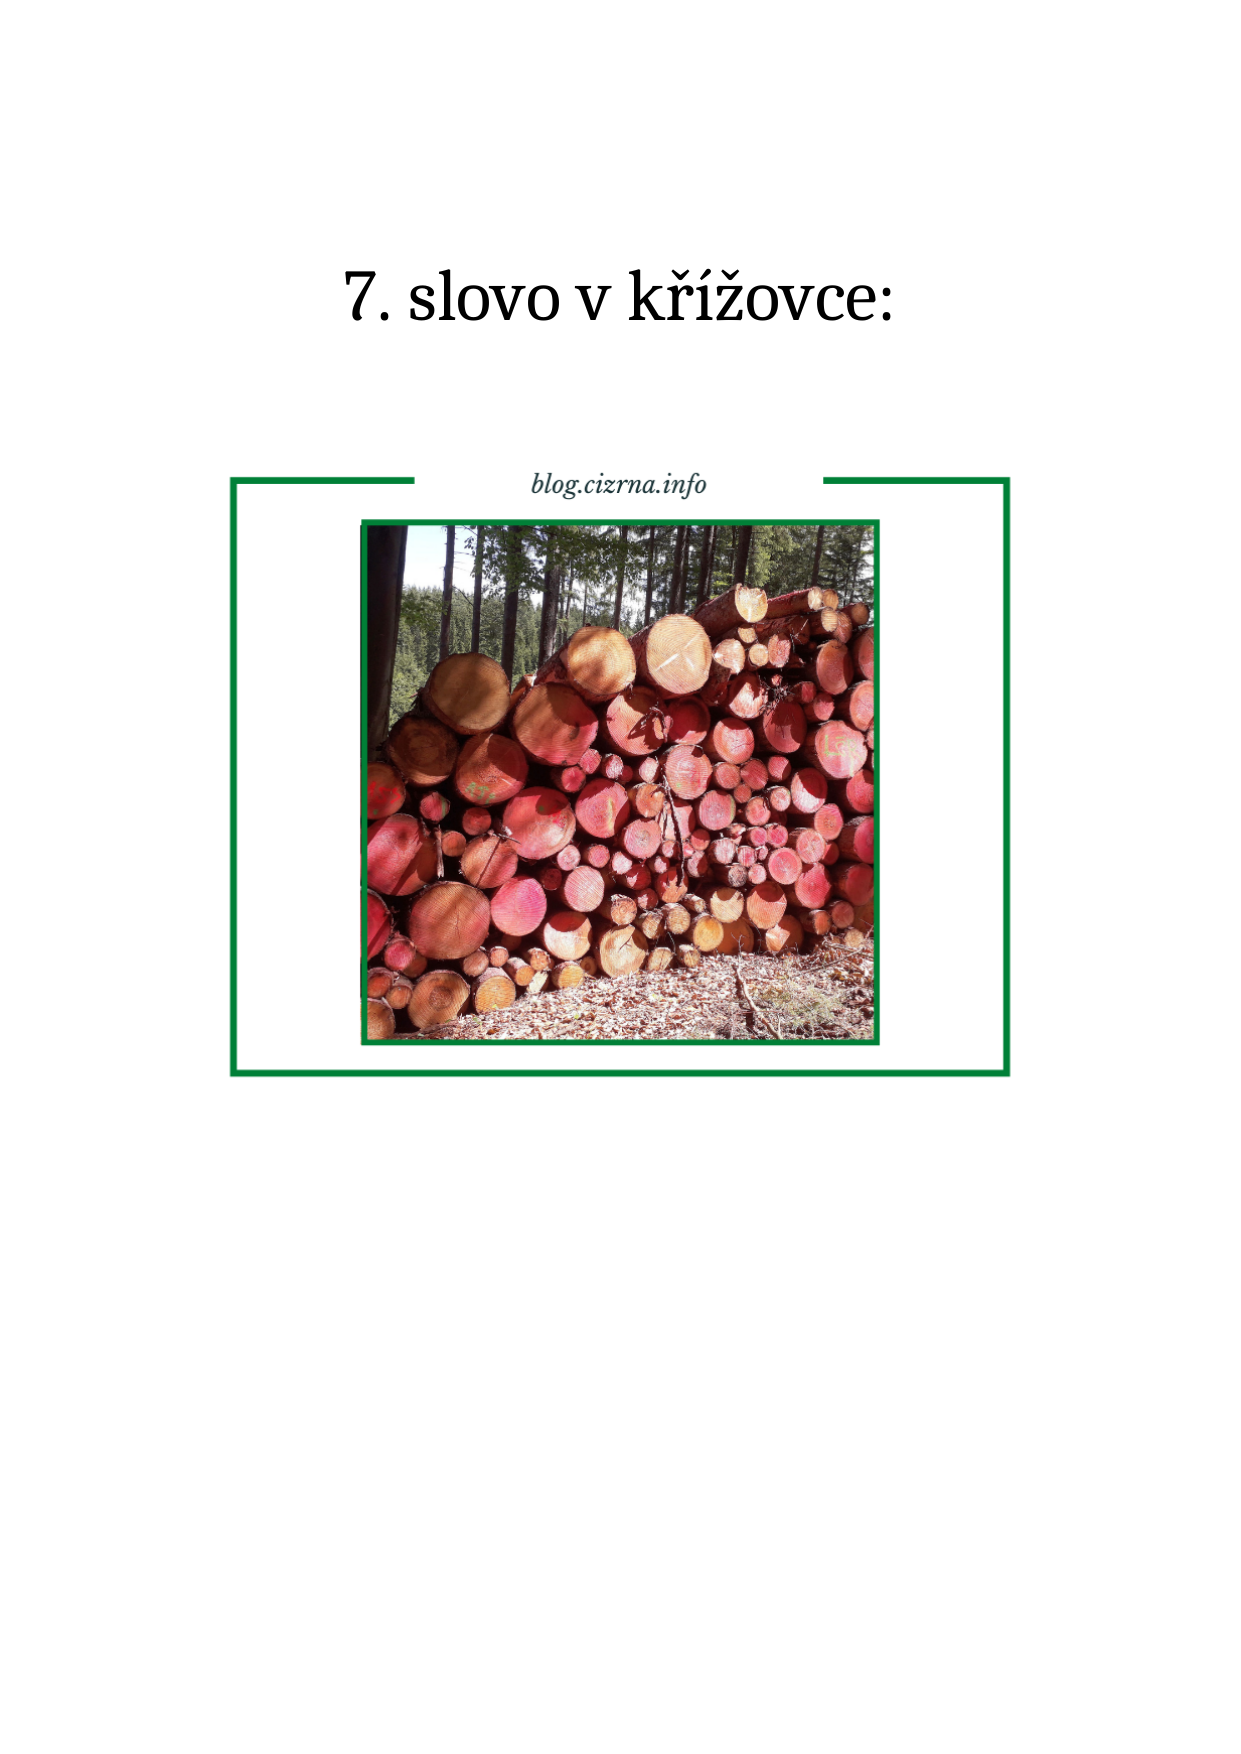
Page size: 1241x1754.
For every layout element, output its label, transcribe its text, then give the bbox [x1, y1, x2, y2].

text 7. slovo v křížovce: [148, 255, 1093, 339]
picture [147, 362, 1093, 1155]
